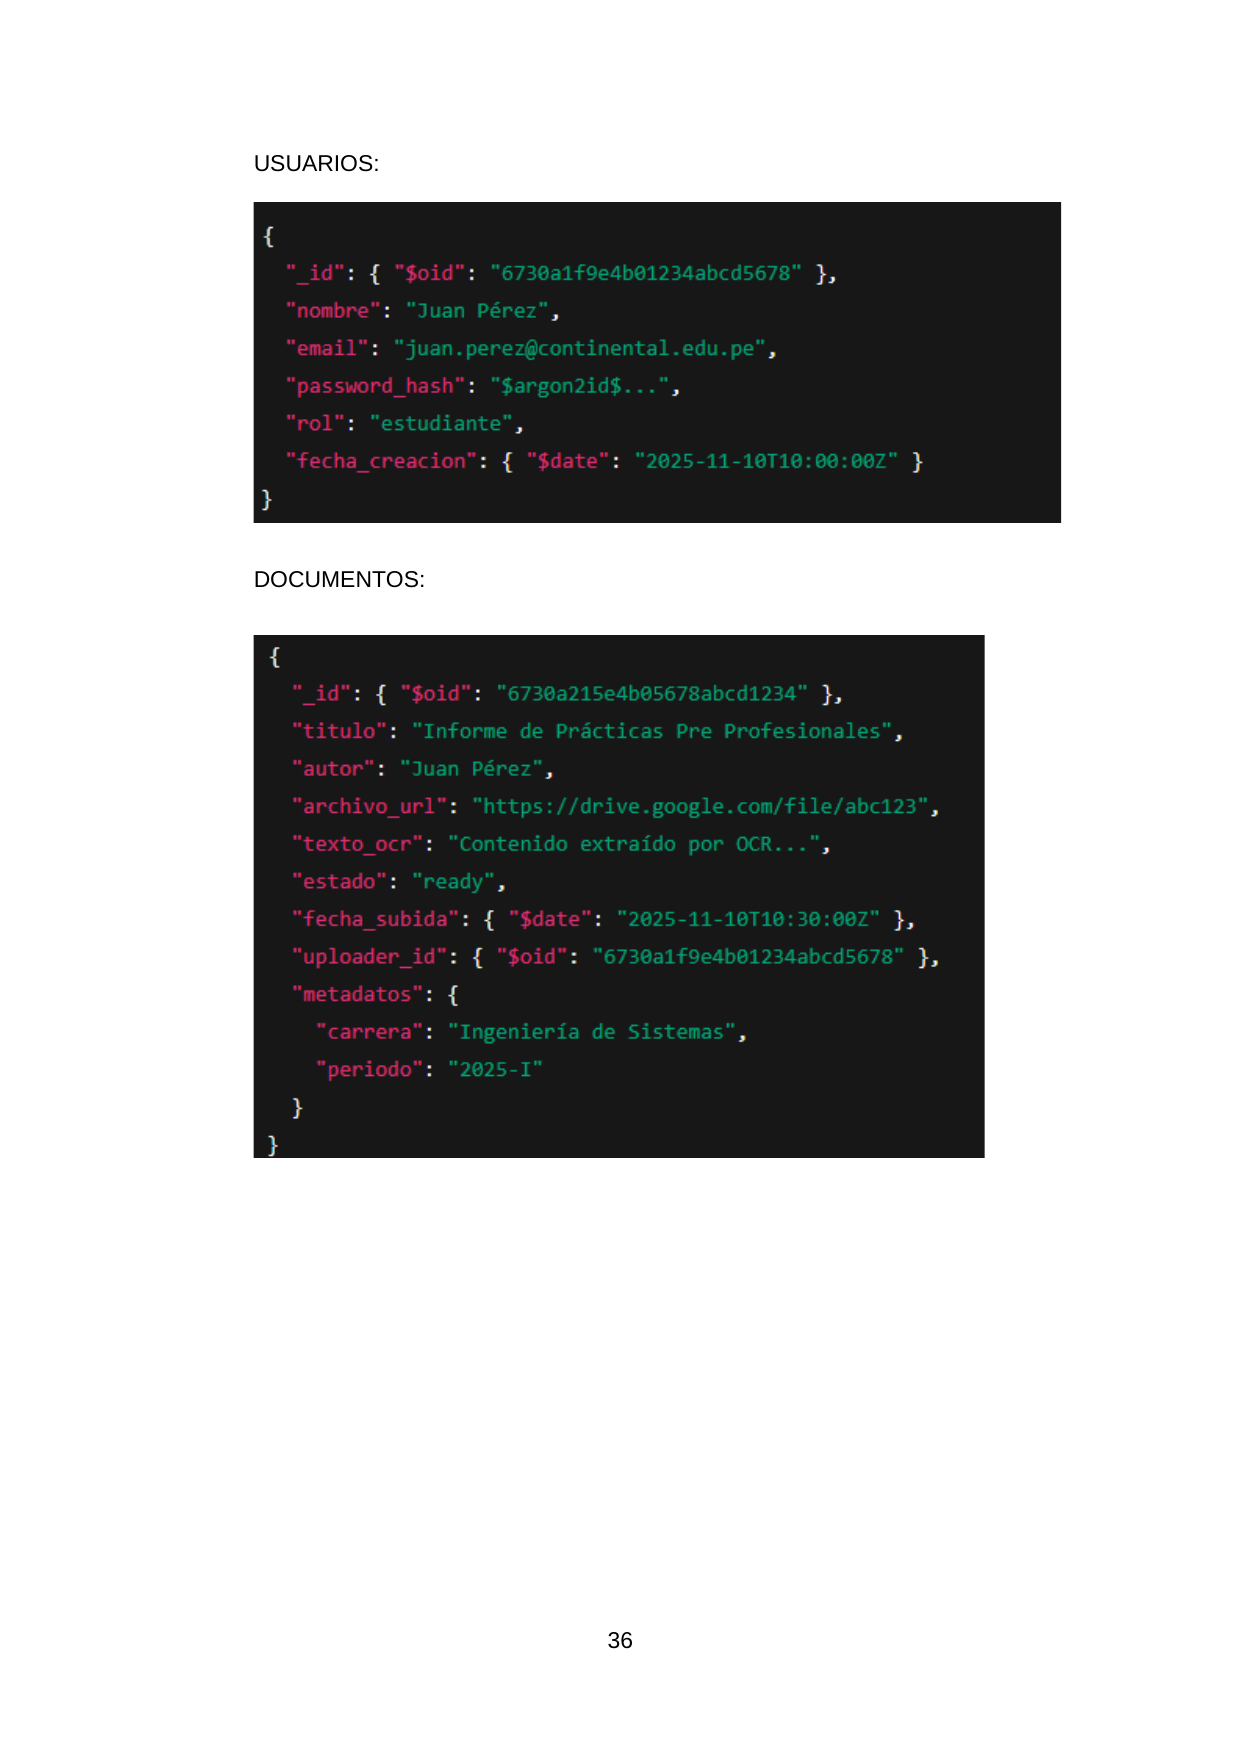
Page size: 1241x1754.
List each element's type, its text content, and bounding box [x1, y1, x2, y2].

picture [253, 635, 985, 1158]
picture [253, 202, 1062, 523]
text DOCUMENTOS: [253, 566, 1090, 592]
